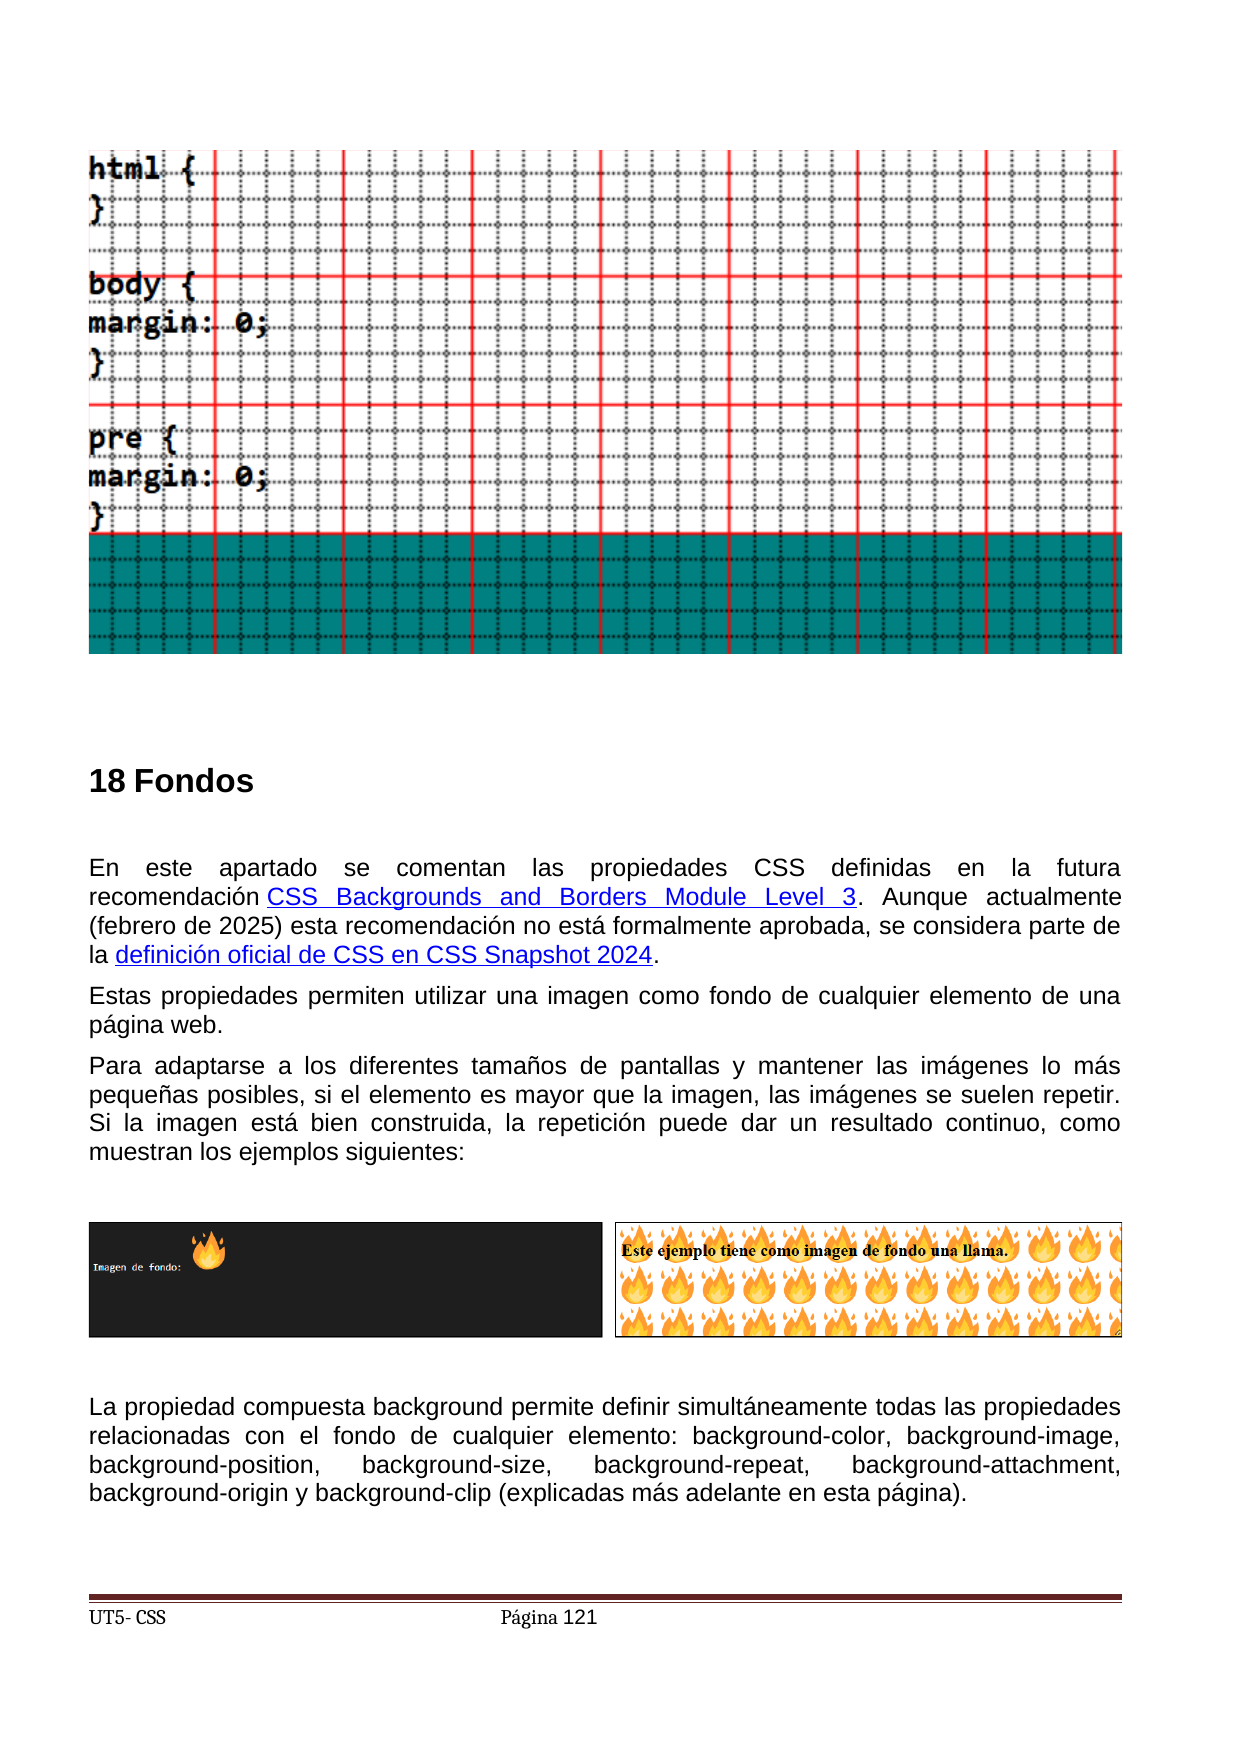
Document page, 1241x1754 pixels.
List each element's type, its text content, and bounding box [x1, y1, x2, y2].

subtitle Fondos [89, 761, 1122, 800]
text Estas propiedades permiten utilizar una imagen como fondo de cualquier elemento de una página web. [89, 981, 1122, 1038]
picture [88, 150, 1123, 654]
picture [88, 1219, 1123, 1339]
text En este apartado se comentan las propiedades CSS definidas en la futura recomendación CSS Backgrounds and Borders Module Level 3. Aunque actualmente (febrero de 2025) esta recomendación no está formalmente aprobada, se considera parte de la definición oficial de CSS en CSS Snapshot 2024. [89, 853, 1122, 968]
text Para adaptarse a los diferentes tamaños de pantallas y mantener las imágenes lo más pequeñas posibles, si el elemento es mayor que la imagen, las imágenes se suelen repetir. Si la imagen está bien construida, la repetición puede dar un resultado continuo, como muestran los ejemplos siguientes: [89, 1051, 1122, 1166]
text La propiedad compuesta background permite definir simultáneamente todas las propiedades relacionadas con el fondo de cualquier elemento: background-color, background-image, background-position, background-size, background-repeat, background-attachment, background-origin y background-clip (explicadas más adelante en esta página). [89, 1392, 1122, 1507]
